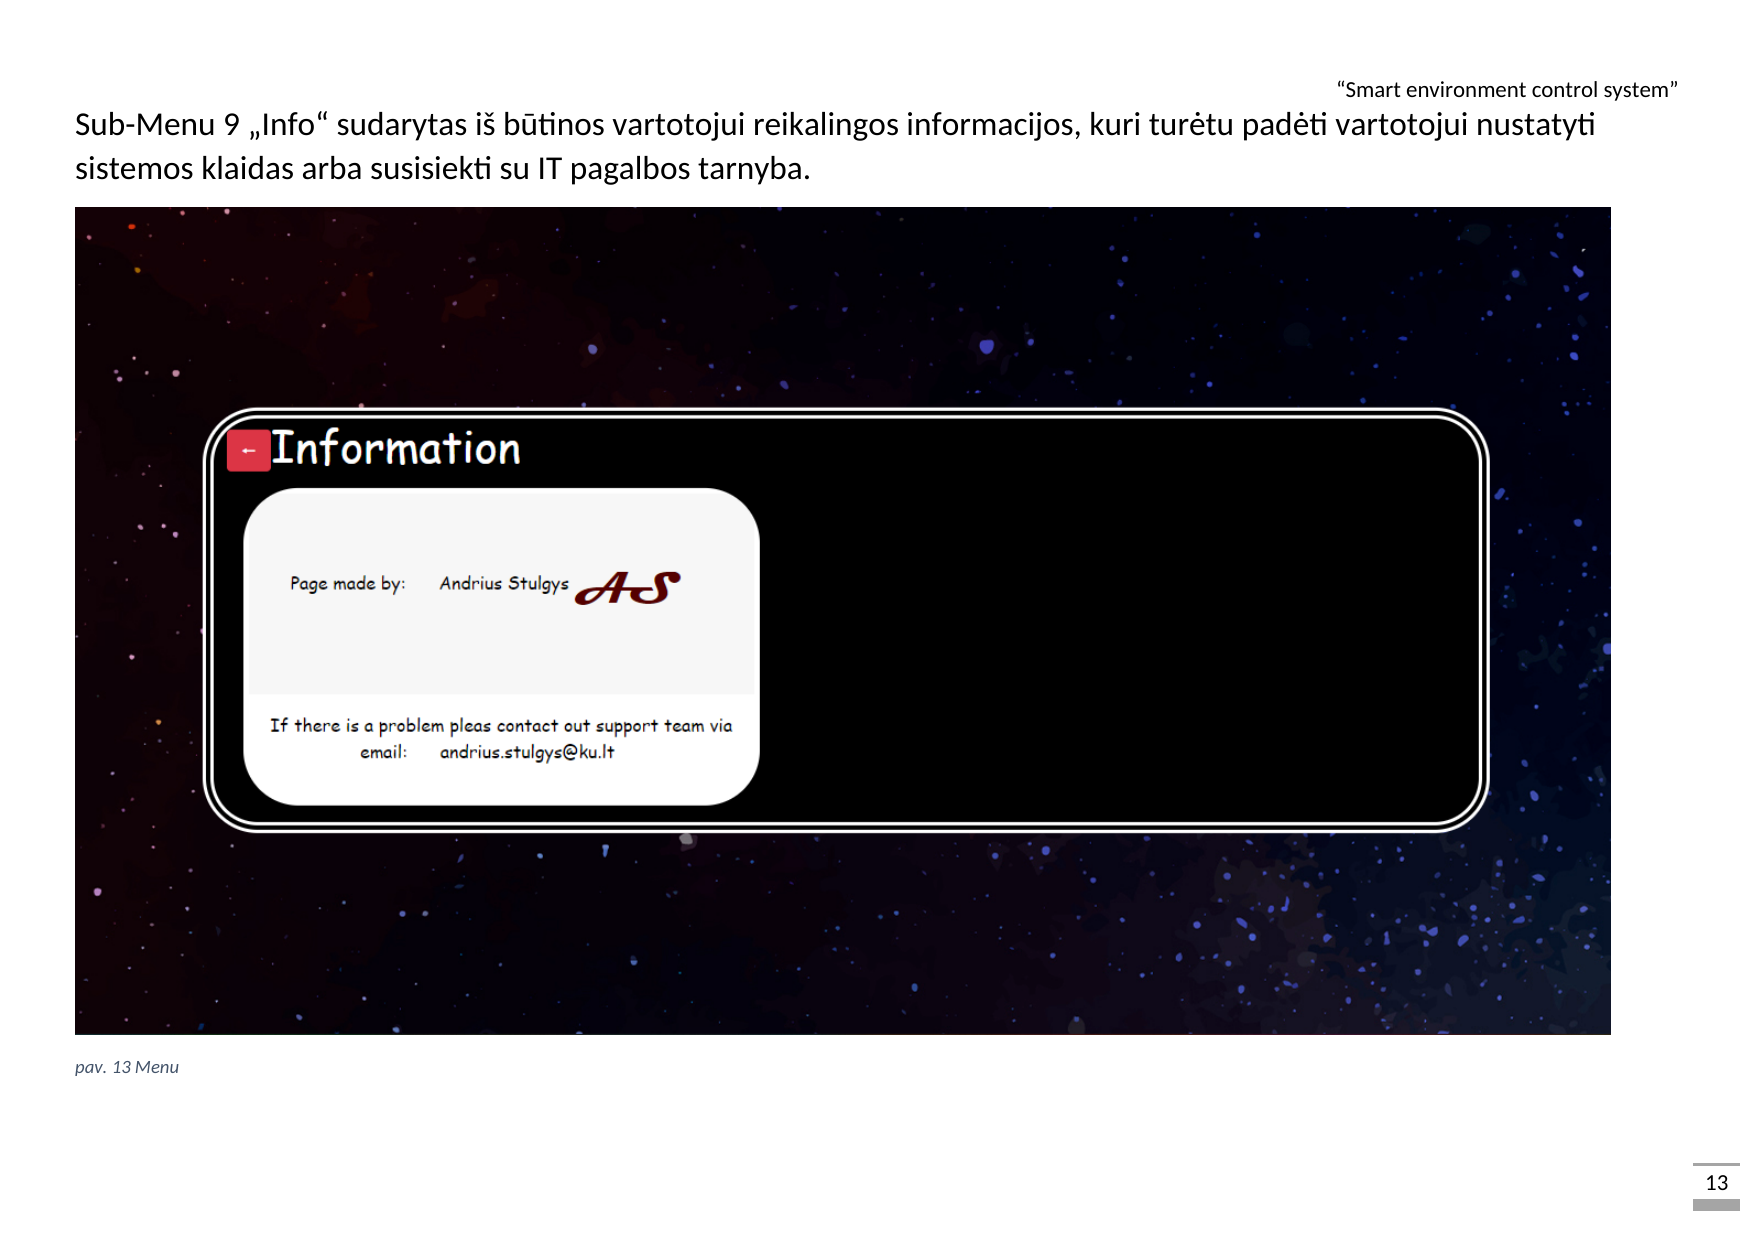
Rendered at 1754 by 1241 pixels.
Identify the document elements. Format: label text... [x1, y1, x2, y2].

text Sub-Menu 9 „Info“ sudarytas iš būtinos vartotojui reikalingos informacijos, kuri turėtu padėti vartotojui nustatyti sistemos klaidas arba susisiekti su IT pagalbos tarnyba. [75, 103, 1679, 188]
text pav. 13 Menu [75, 1055, 1679, 1078]
picture [75, 207, 1611, 1035]
